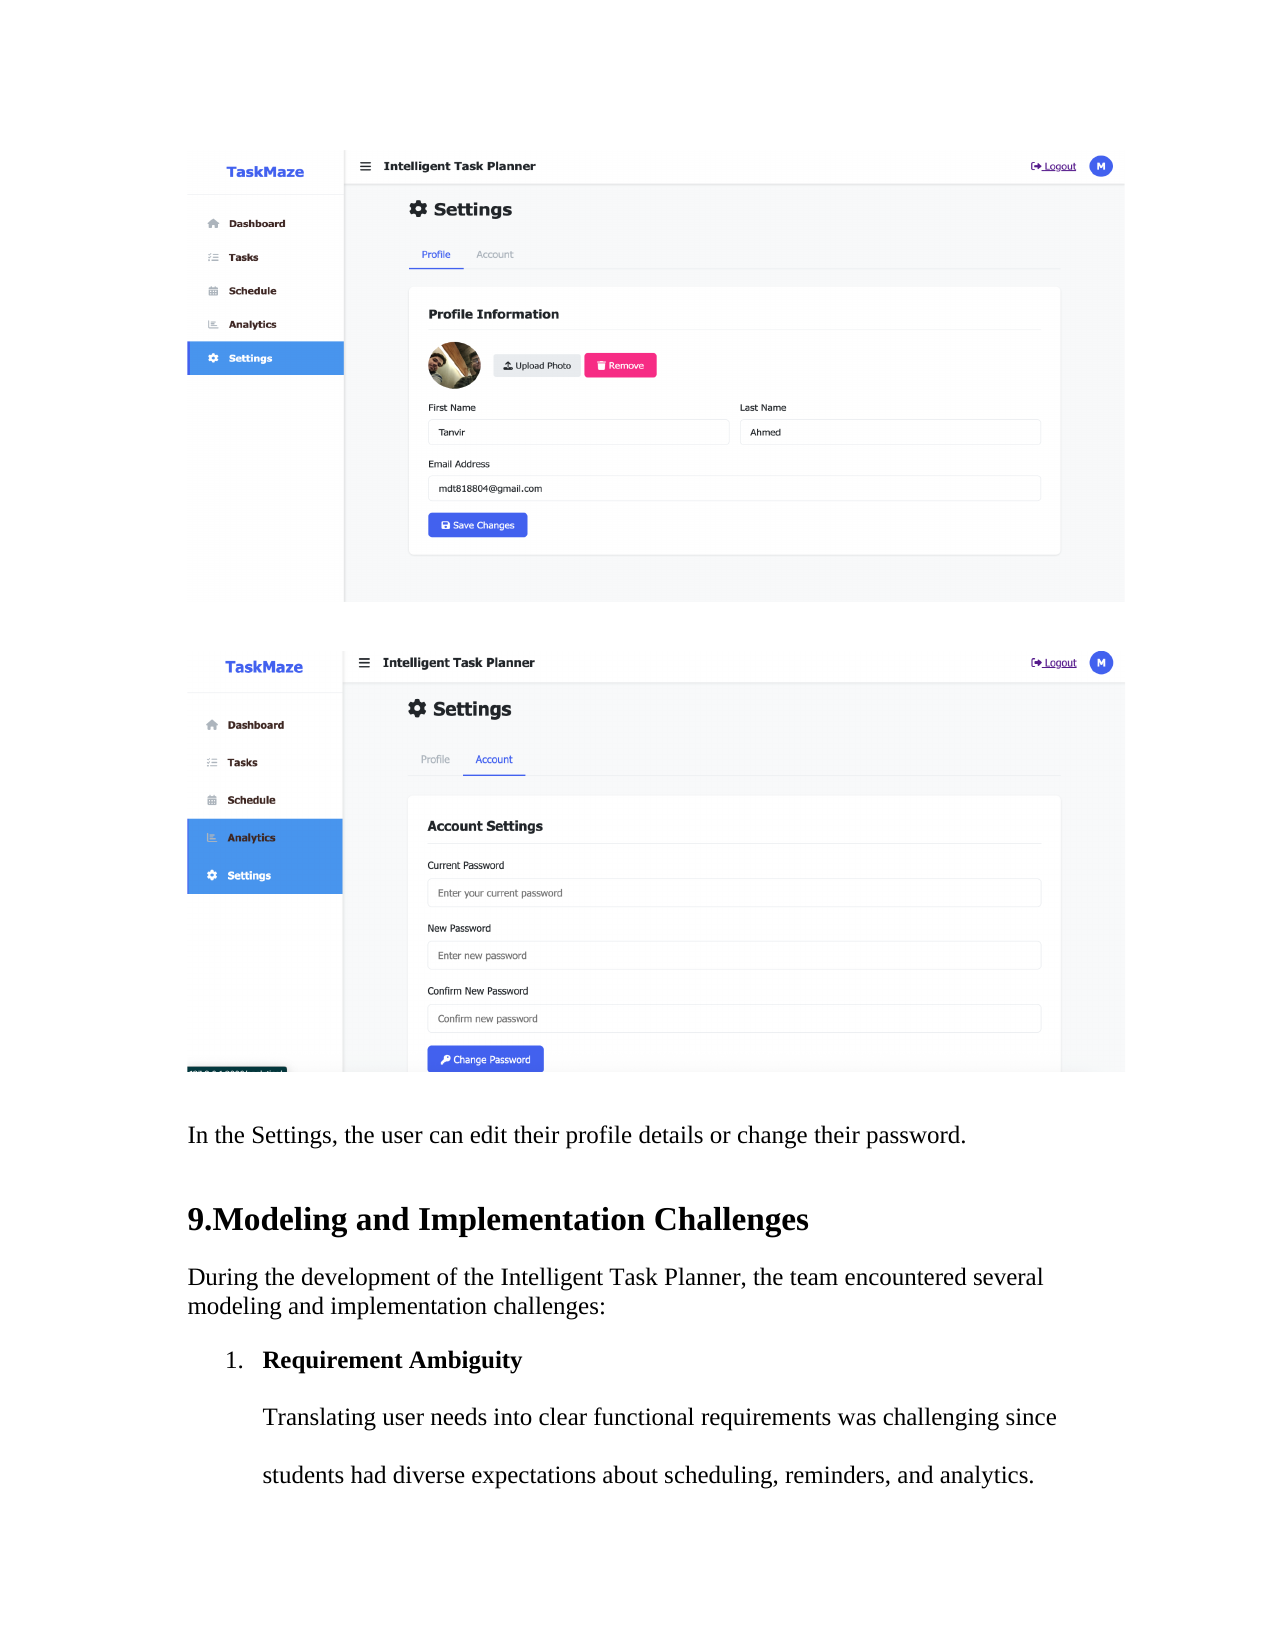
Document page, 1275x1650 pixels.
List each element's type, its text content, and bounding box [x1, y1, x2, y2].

text During the development of the Intelligent Task Planner, the team encountered several modeling and implementation challenges: [187, 1262, 1125, 1320]
subtitle 9.Modeling and Implementation Challenges [187, 1199, 1125, 1237]
picture [187, 651, 1125, 1072]
text In the Settings, the user can edit their profile details or change their password. [187, 1121, 1125, 1149]
picture [187, 150, 1125, 602]
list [225, 1345, 1125, 1488]
